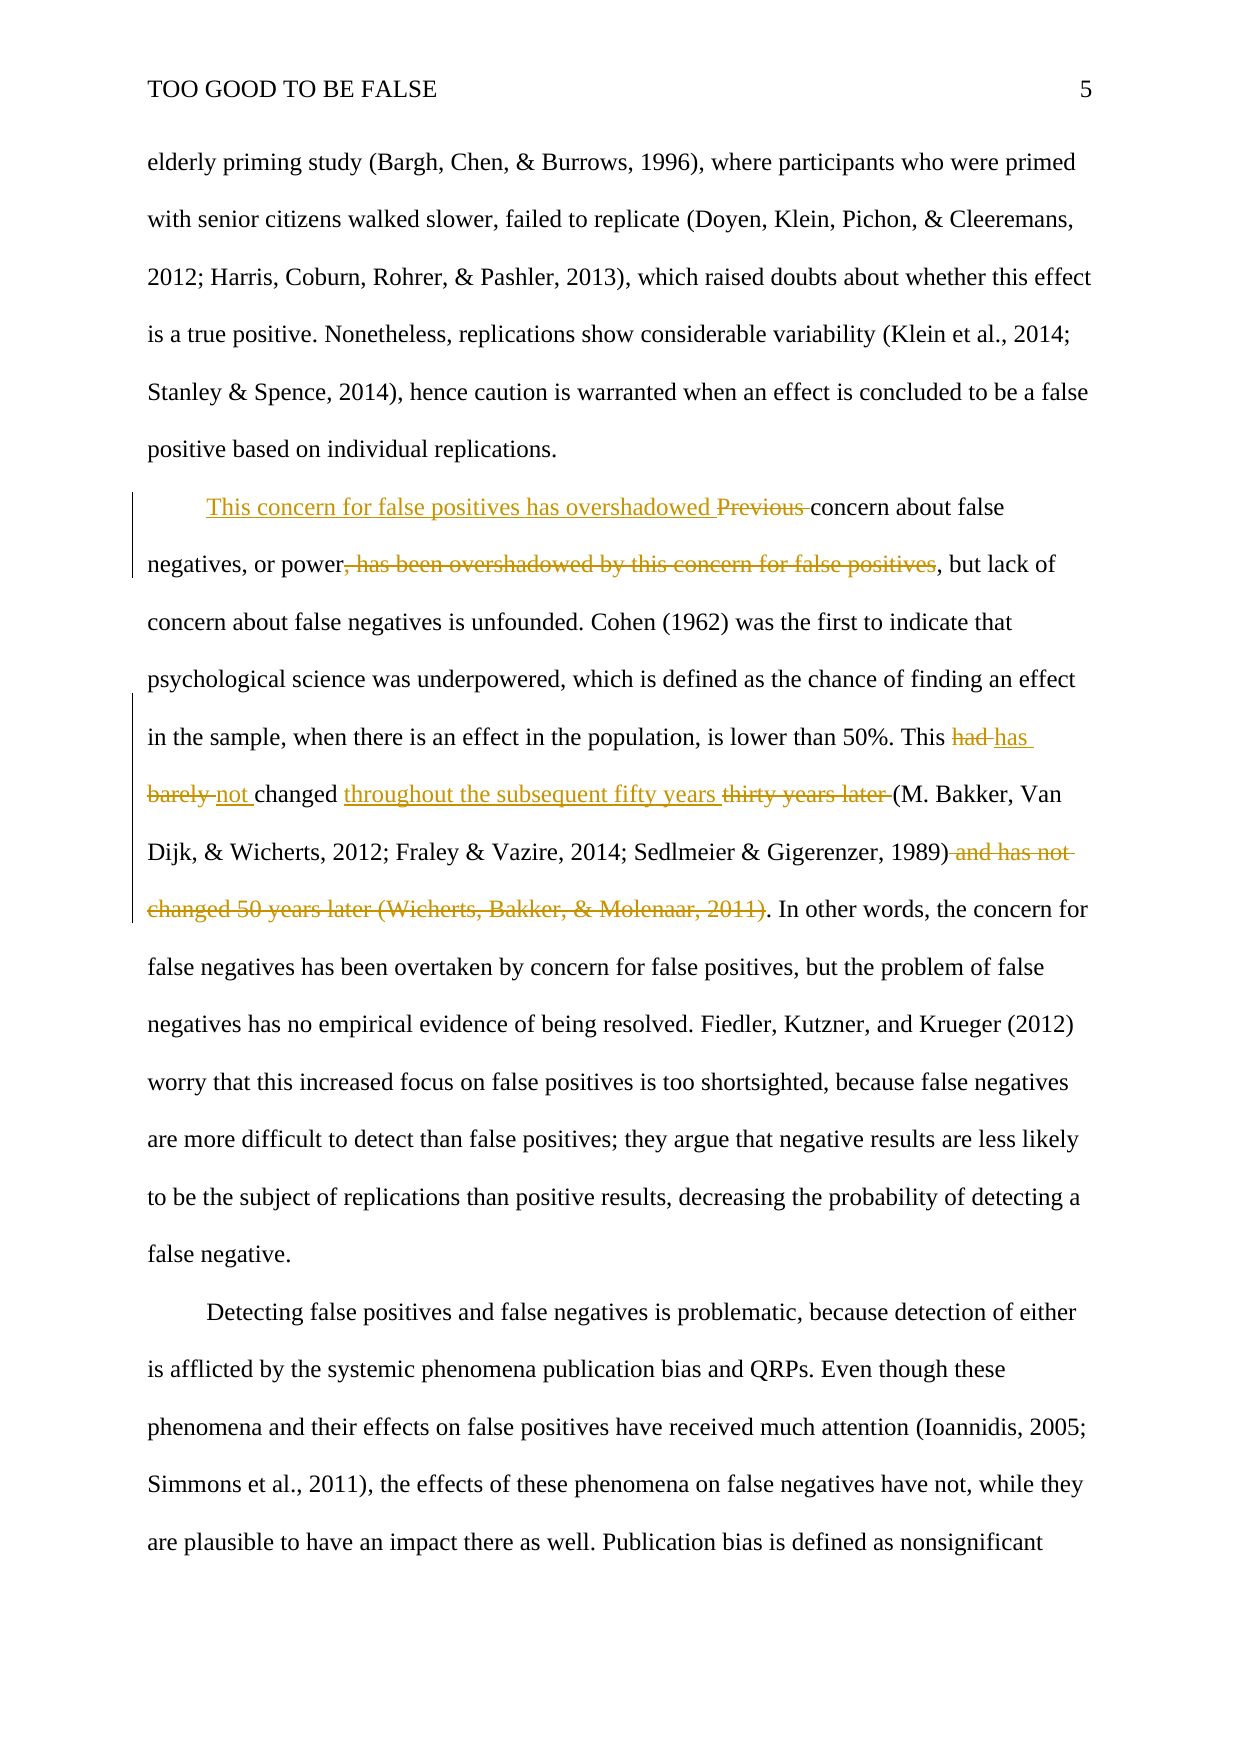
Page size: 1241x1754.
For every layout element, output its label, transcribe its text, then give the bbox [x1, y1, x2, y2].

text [147, 1297, 1093, 1556]
text concern about false negatives, or power, but lack of concern about false negatives is unfounded. Cohen (1962) was the first to indicate that psychological science was underpowered, which is defined as the chance of finding an effect in the sample, when there is an effect in the population, is lower than 50%. This changed (M. Bakker, Van Dijk, & Wicherts, 2012; Fraley & Vazire, 2014; Sedlmeier & Gigerenzer, 1989). In other words, the concern for false negatives has been overtaken by concern for false positives, but the problem of false negatives has no empirical evidence of being resolved. Fiedler, Kutzner, and Krueger (2012) worry that this increased focus on false positives is too shortsighted, because false negatives are more difficult to detect than false positives; they argue that negative results are less likely to be the subject of replications than positive results, decreasing the probability of detecting a false negative. [147, 492, 1093, 1268]
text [147, 147, 1093, 463]
